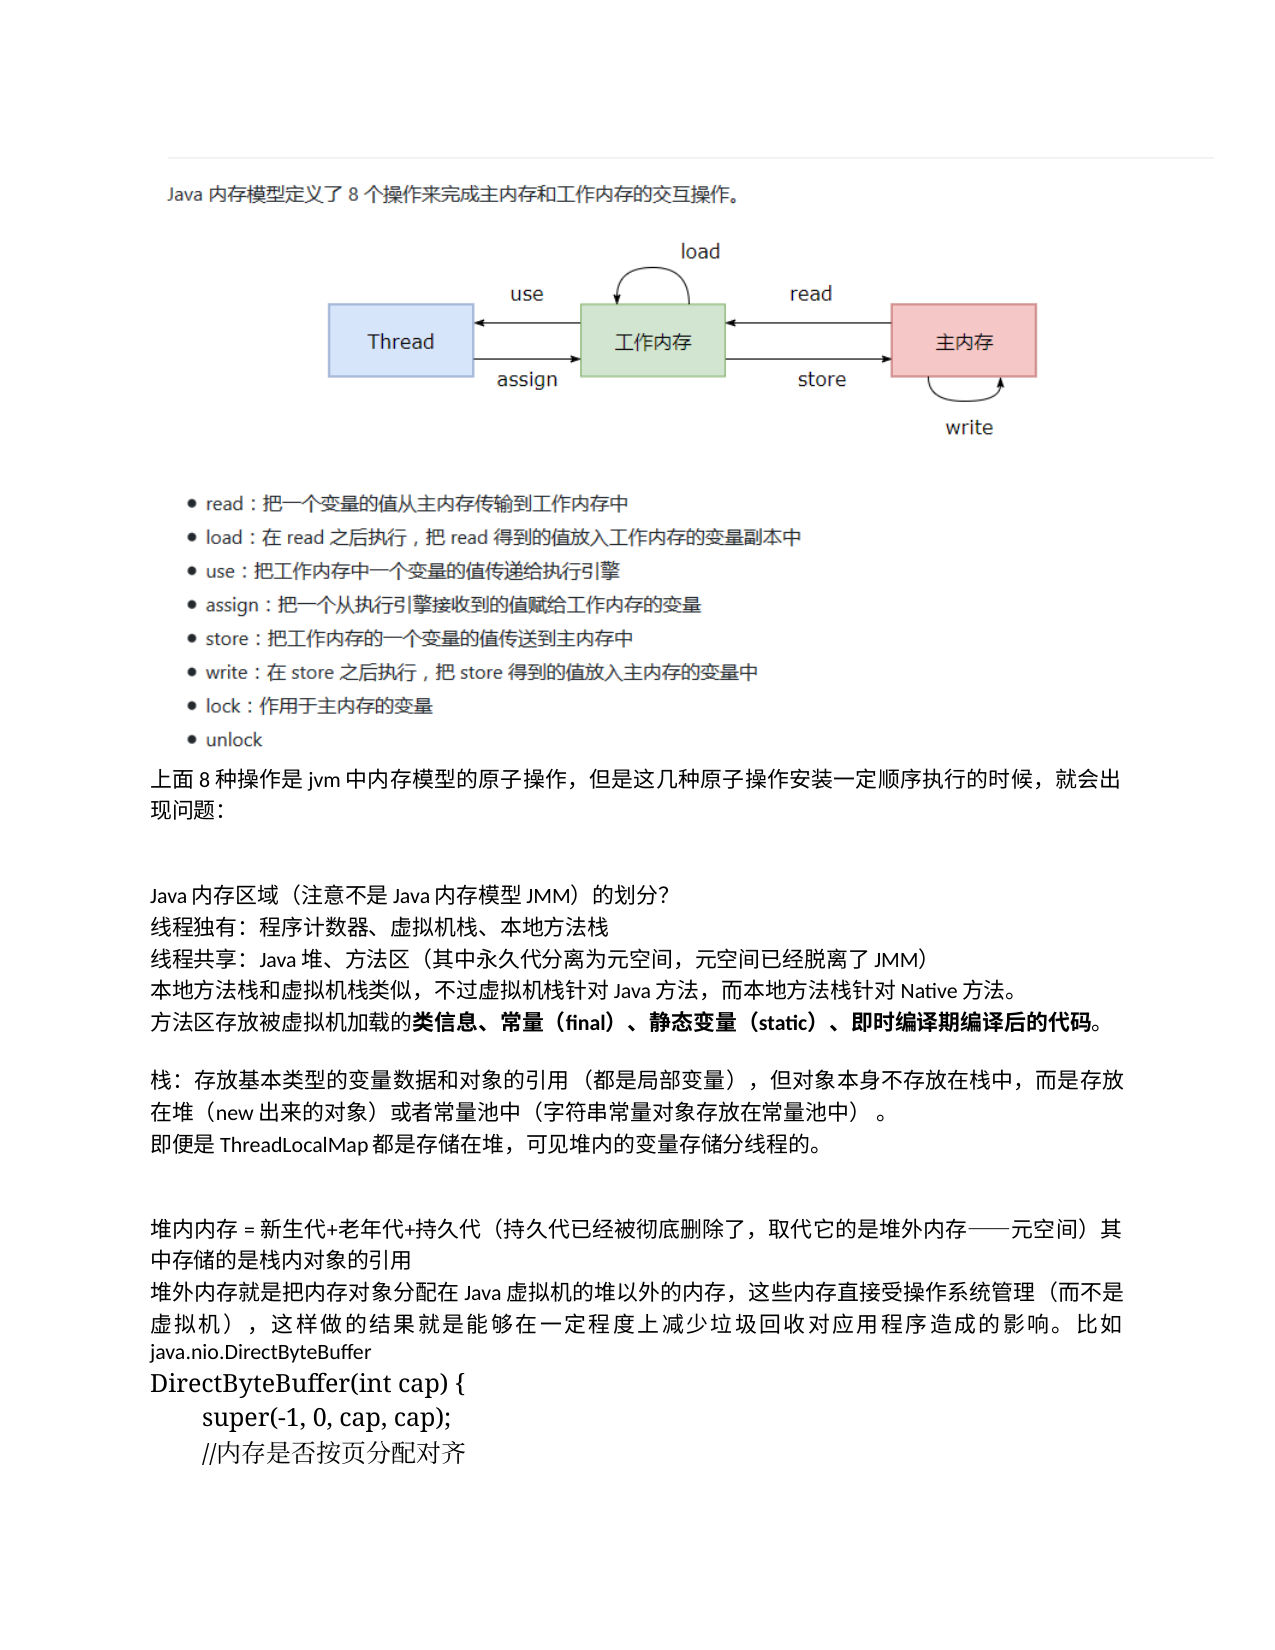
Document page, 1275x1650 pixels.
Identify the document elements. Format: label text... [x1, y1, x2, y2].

text //内存是否按页分配对齐 [150, 1433, 1125, 1469]
picture [150, 150, 1214, 762]
text Java内存区域（注意不是Java内存模型JMM）的划分？ [150, 878, 1125, 910]
text 上面8种操作是jvm中内存模型的原子操作，但是这几种原子操作安装一定顺序执行的时候，就会出现问题： [150, 762, 1125, 825]
text 本地方法栈和虚拟机栈类似，不过虚拟机栈针对Java方法，而本地方法栈针对Native方法。 [150, 973, 1125, 1005]
text 栈：存放基本类型的变量数据和对象的引用（都是局部变量），但对象本身不存放在栈中，而是存放在堆（new 出来的对象）或者常量池中（字符串常量对象存放在常量池中） 。 [150, 1063, 1125, 1127]
text 堆外内存就是把内存对象分配在Java虚拟机的堆以外的内存，这些内存直接受操作系统管理（而不是虚拟机），这样做的结果就是能够在一定程度上减少垃圾回收对应用程序造成的影响。比如java.nio.DirectByteBuffer [150, 1275, 1125, 1365]
text 方法区存放被虚拟机加载的类信息、常量（final）、静态变量（static）、即时编译期编译后的代码。 [150, 1005, 1125, 1037]
text 即便是ThreadLocalMap都是存储在堆，可见堆内的变量存储分线程的。 [150, 1127, 1125, 1158]
text 线程共享：Java堆、方法区（其中永久代分离为元空间，元空间已经脱离了JMM） [150, 942, 1125, 973]
text 线程独有：程序计数器、虚拟机栈、本地方法栈 [150, 910, 1125, 942]
text 堆内内存 = 新生代+老年代+持久代（持久代已经被彻底删除了，取代它的是堆外内存——元空间）其中存储的是栈内对象的引用 [150, 1212, 1125, 1275]
text super(-1, 0, cap, cap); [150, 1399, 1125, 1433]
text DirectByteBuffer(int cap) { [150, 1365, 1125, 1399]
